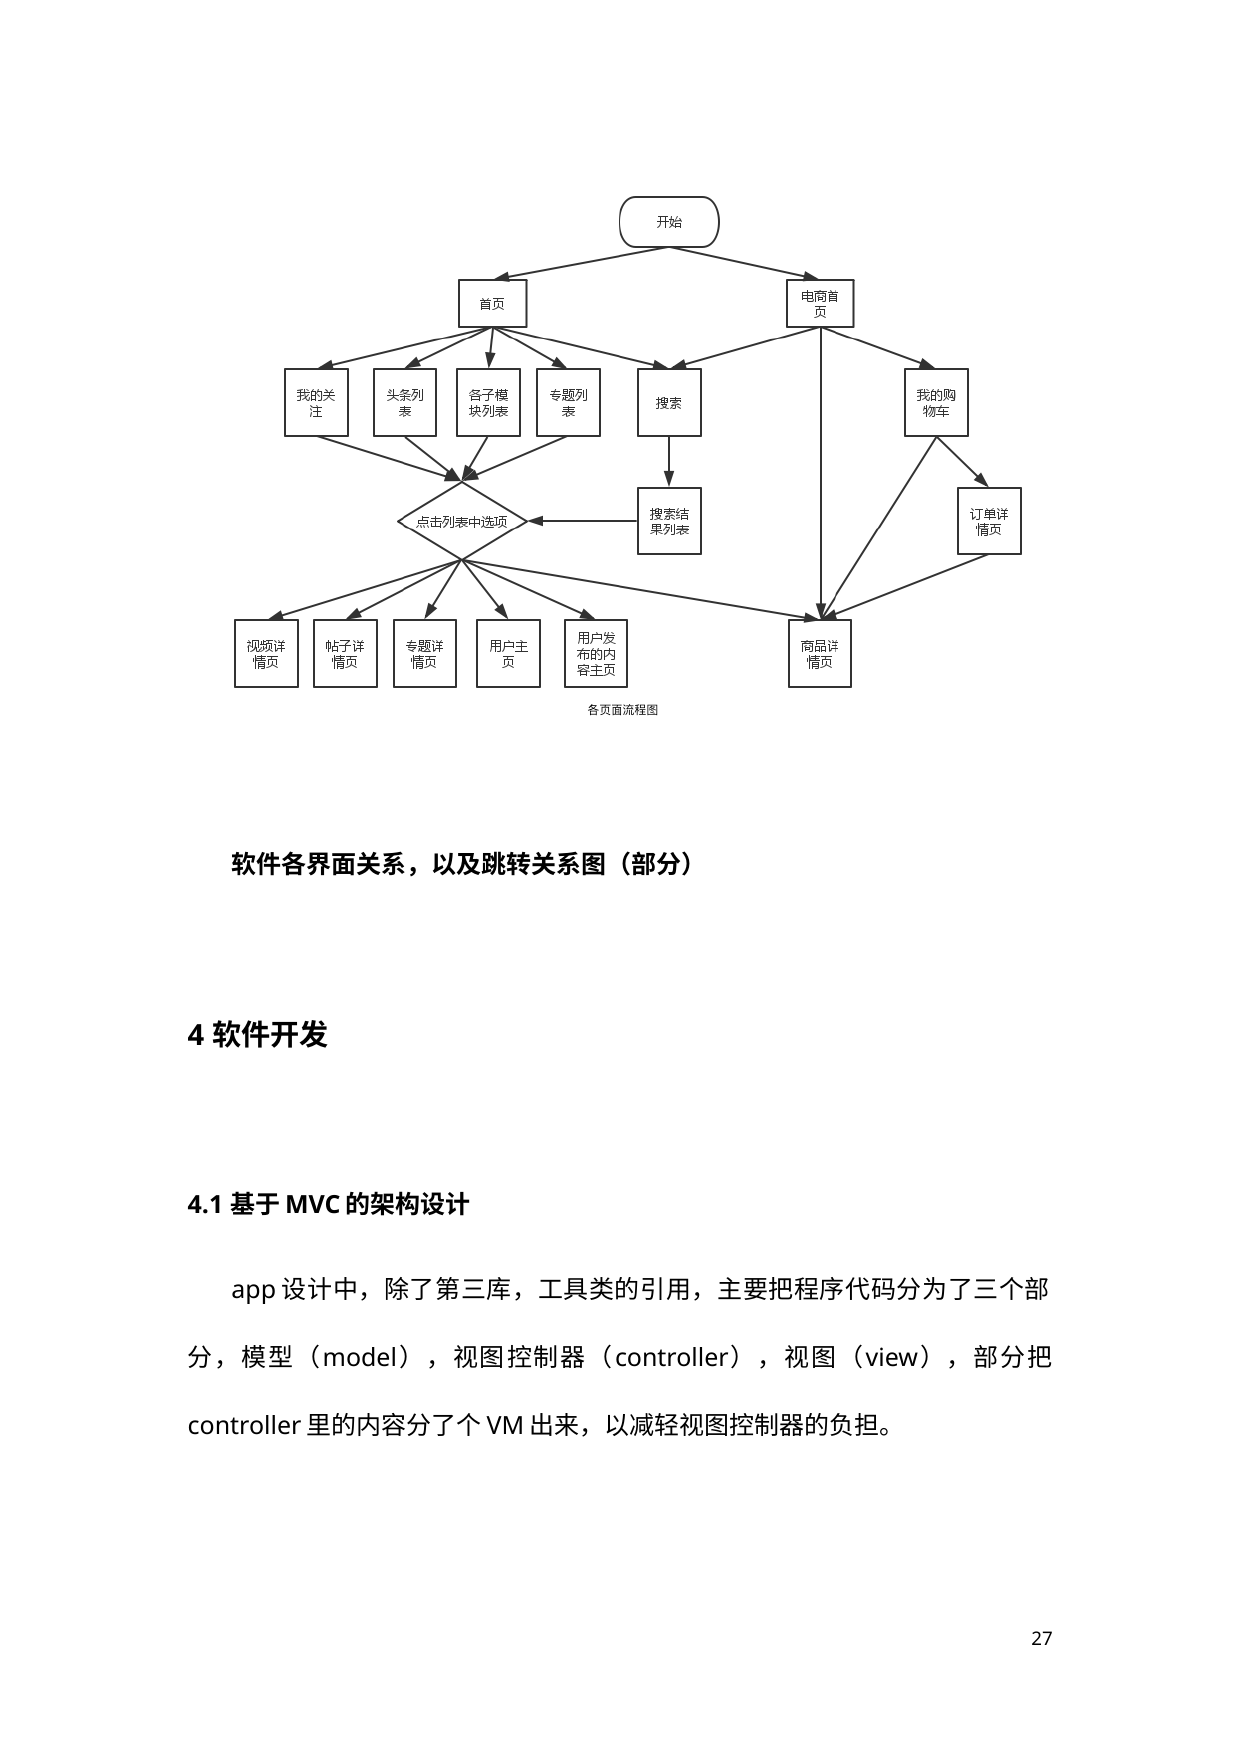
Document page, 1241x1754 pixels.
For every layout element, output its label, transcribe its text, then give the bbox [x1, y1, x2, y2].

text app设计中，除了第三库，工具类的引用，主要把程序代码分为了三个部分，模型（model），视图控制器（controller），视图（view），部分把controller里的内容分了个VM出来，以减轻视图控制器的负担。 [187, 1254, 1053, 1457]
text 4.1 基于MVC的架构设计 [187, 1169, 1053, 1237]
picture [187, 150, 1052, 718]
text 软件各界面关系，以及跳转关系图（部分） [187, 829, 1053, 897]
text 4 软件开发 [187, 999, 1053, 1067]
